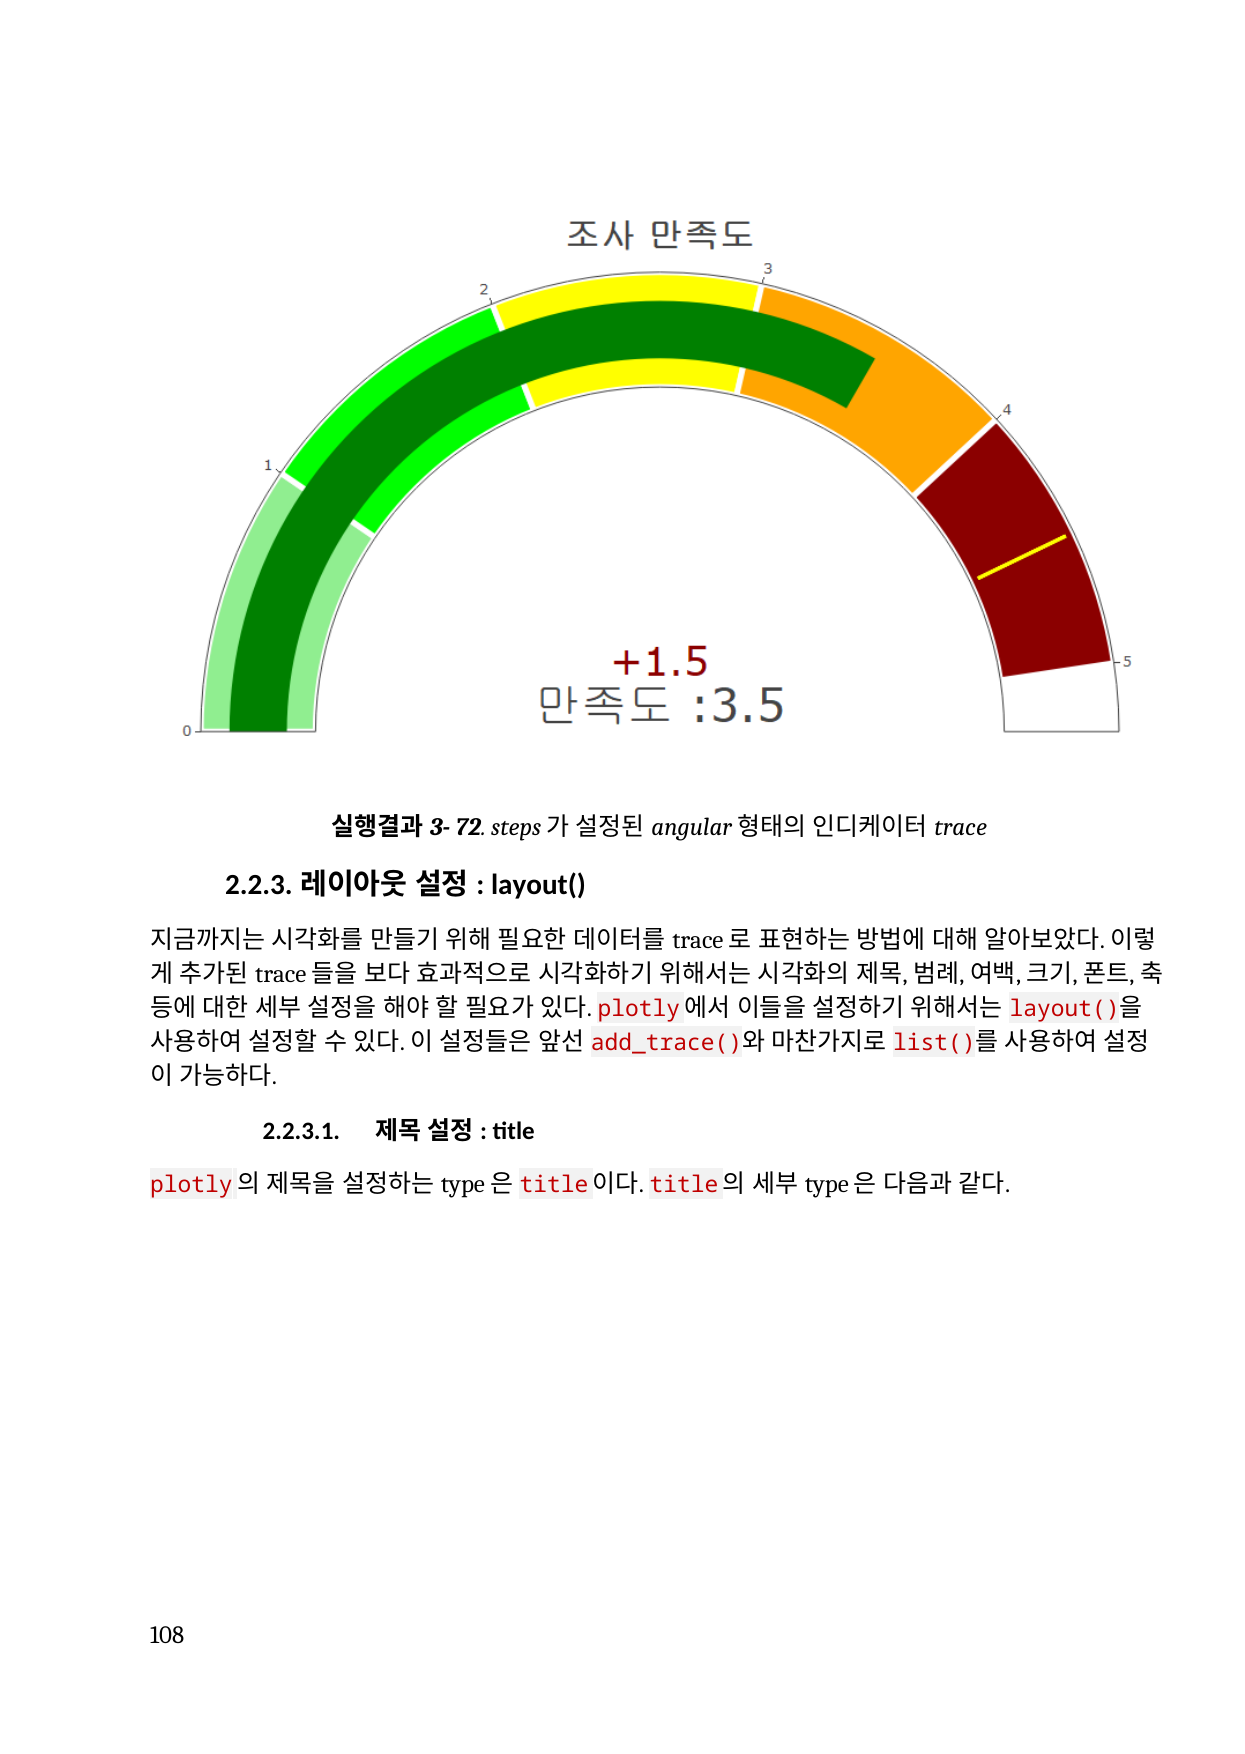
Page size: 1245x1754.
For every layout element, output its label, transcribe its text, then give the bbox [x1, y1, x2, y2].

text plotly의 제목을 설정하는 type은 title이다. title의 세부 type은 다음과 같다. [150, 1166, 1170, 1200]
subtitle 제목 설정 : title [262, 1113, 1170, 1147]
subtitle 레이아웃 설정 : layout() [225, 863, 1170, 903]
picture [172, 187, 1148, 788]
text 실행결과 3- . steps가 설정된 angular 형태의 인디케이터 trace [150, 808, 1170, 842]
text 지금까지는 시각화를 만들기 위해 필요한 데이터를 trace로 표현하는 방법에 대해 알아보았다. 이렇게 추가된 trace들을 보다 효과적으로 시각화하기 위해서는 시각화의 제목, 범례, 여백, 크기, 폰트, 축 등에 대한 세부 설정을 해야 할 필요가 있다. plotly에서 이들을 설정하기 위해서는 layout()을 사용하여 설정할 수 있다. 이 설정들은 앞선 add_trace()와 마찬가지로 list()를 사용하여 설정이 가능하다. [150, 922, 1170, 1092]
